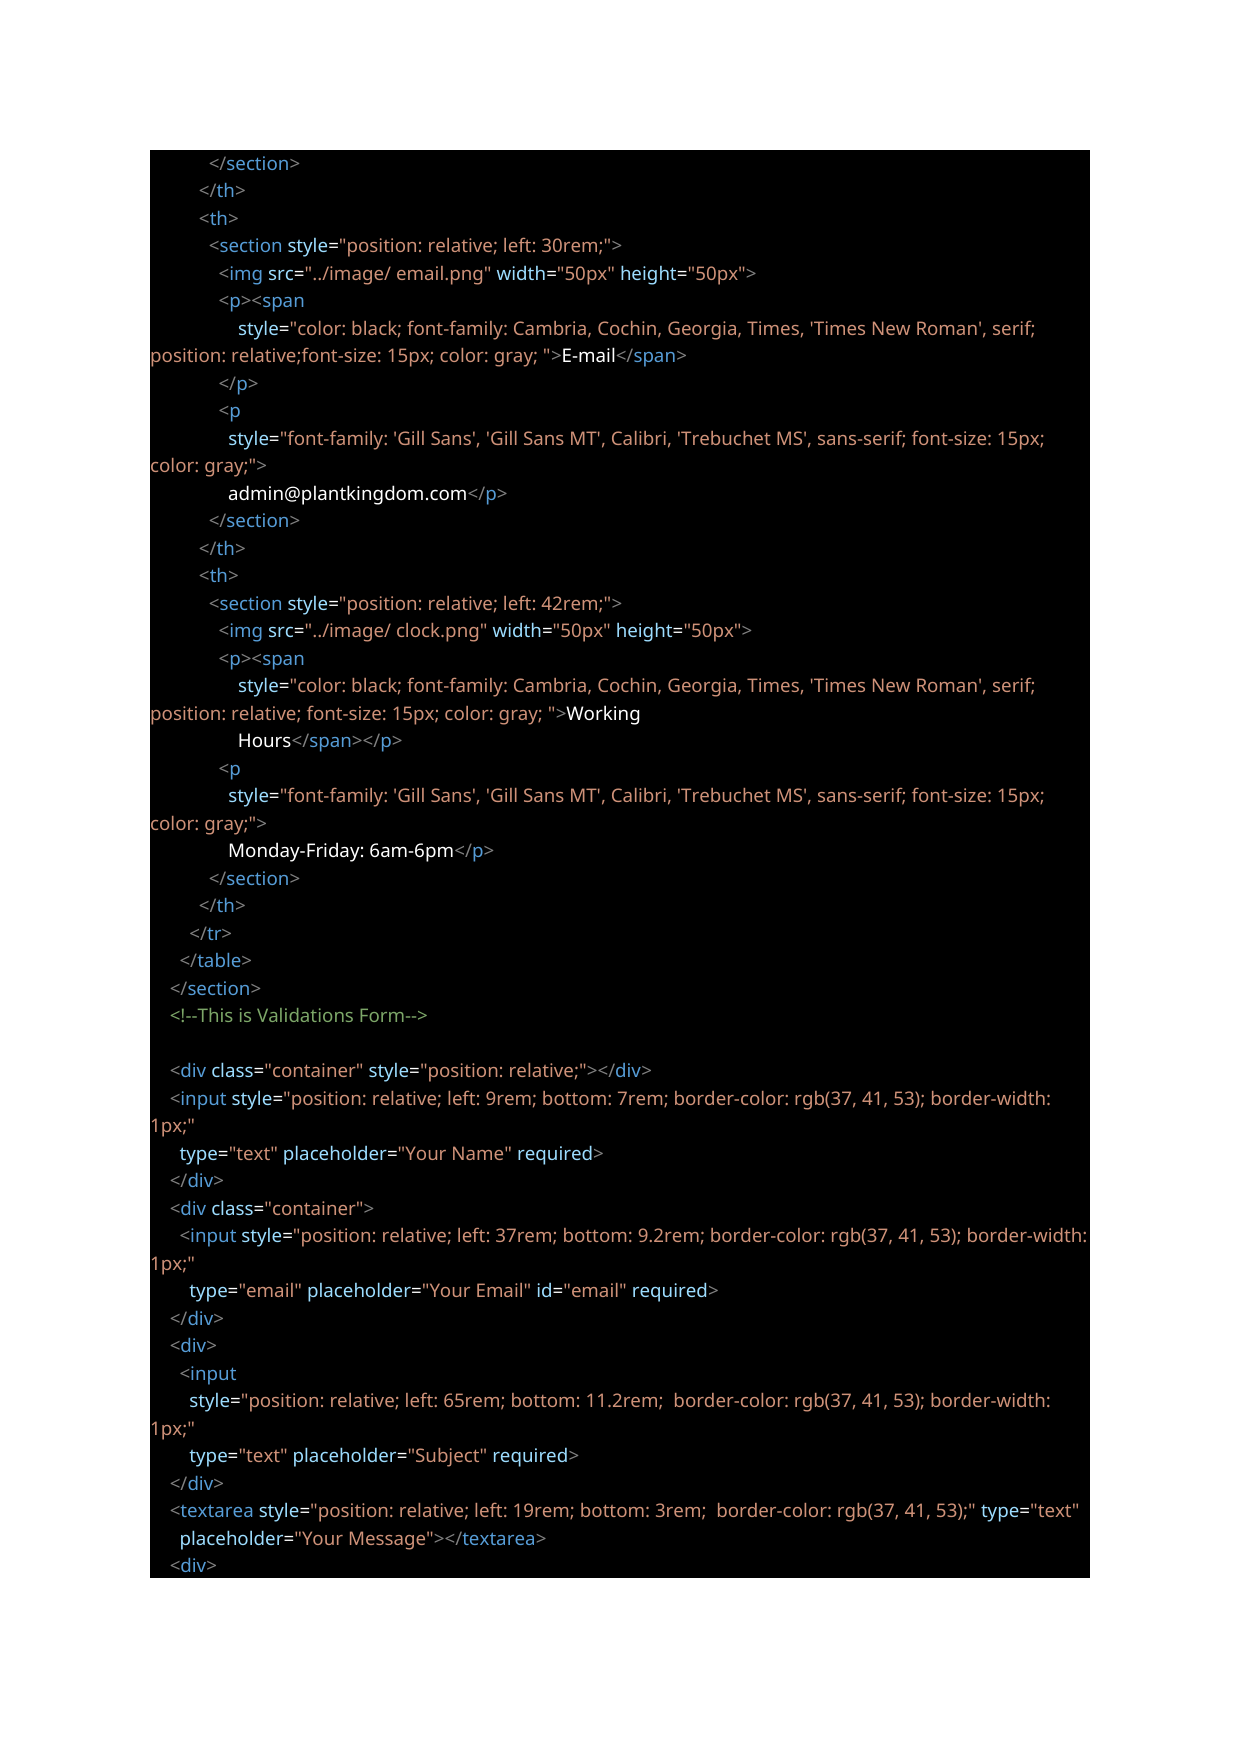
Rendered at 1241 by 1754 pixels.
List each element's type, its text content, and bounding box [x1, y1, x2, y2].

text </th> [150, 177, 1090, 203]
text </p> [150, 370, 1090, 396]
text Monday-Friday: 6am-6pm</p> [150, 837, 1090, 863]
text <input style="position: relative; left: 37rem; bottom: 9.2rem; border-color: rgb(37, 41, 53); border-width: 1px;" [150, 1222, 1090, 1276]
text </tr> [150, 920, 1090, 946]
text <div class="container"> [150, 1195, 1090, 1221]
text <p [150, 755, 1090, 781]
text admin@plantkingdom.com</p> [150, 480, 1090, 506]
text <p [150, 397, 1090, 423]
text <p><span [150, 645, 1090, 671]
text style="color: black; font-family: Cambria, Cochin, Georgia, Times, 'Times New Roman', serif; position: relative;font-size: 15px; color: gray; ">E-mail</span> [150, 315, 1090, 368]
text Hours</span></p> [150, 727, 1090, 753]
text style="position: relative; left: 65rem; bottom: 11.2rem; border-color: rgb(37, 41, 53); border-width: 1px;" [150, 1387, 1090, 1441]
text </table> [150, 947, 1090, 973]
text style="font-family: 'Gill Sans', 'Gill Sans MT', Calibri, 'Trebuchet MS', sans-serif; font-size: 15px; color: gray;"> [150, 425, 1090, 478]
text <div> [150, 1332, 1090, 1358]
text type="email" placeholder="Your Email" id="email" required> [150, 1277, 1090, 1303]
text <section style="position: relative; left: 42rem;"> [150, 590, 1090, 616]
text </th> [150, 535, 1090, 561]
text <!--This is Validations Form--> [150, 1002, 1090, 1028]
text <img src="../image/ email.png" width="50px" height="50px"> [150, 260, 1090, 286]
text <th> [150, 562, 1090, 588]
text style="font-family: 'Gill Sans', 'Gill Sans MT', Calibri, 'Trebuchet MS', sans-serif; font-size: 15px; color: gray;"> [150, 782, 1090, 836]
text </section> [150, 150, 1090, 176]
text </section> [150, 975, 1090, 1001]
text </section> [150, 865, 1090, 891]
text <div class="container" style="position: relative;"></div> [150, 1057, 1090, 1083]
text <p><span [150, 287, 1090, 313]
text <input [150, 1360, 1090, 1386]
text </div> [150, 1167, 1090, 1193]
text <section style="position: relative; left: 30rem;"> [150, 232, 1090, 258]
text </th> [150, 892, 1090, 918]
text <div> [150, 1552, 1090, 1578]
text type="text" placeholder="Subject" required> [150, 1442, 1090, 1468]
text </div> [150, 1305, 1090, 1331]
text <input style="position: relative; left: 9rem; bottom: 7rem; border-color: rgb(37, 41, 53); border-width: 1px;" [150, 1085, 1090, 1138]
text <th> [150, 205, 1090, 231]
text placeholder="Your Message"></textarea> [150, 1525, 1090, 1551]
text style="color: black; font-family: Cambria, Cochin, Georgia, Times, 'Times New Roman', serif; position: relative; font-size: 15px; color: gray; ">Working [150, 672, 1090, 726]
text <img src="../image/ clock.png" width="50px" height="50px"> [150, 617, 1090, 643]
text type="text" placeholder="Your Name" required> [150, 1140, 1090, 1166]
text <textarea style="position: relative; left: 19rem; bottom: 3rem; border-color: rgb(37, 41, 53);" type="text" [150, 1497, 1090, 1523]
text </section> [150, 507, 1090, 533]
text </div> [150, 1470, 1090, 1496]
